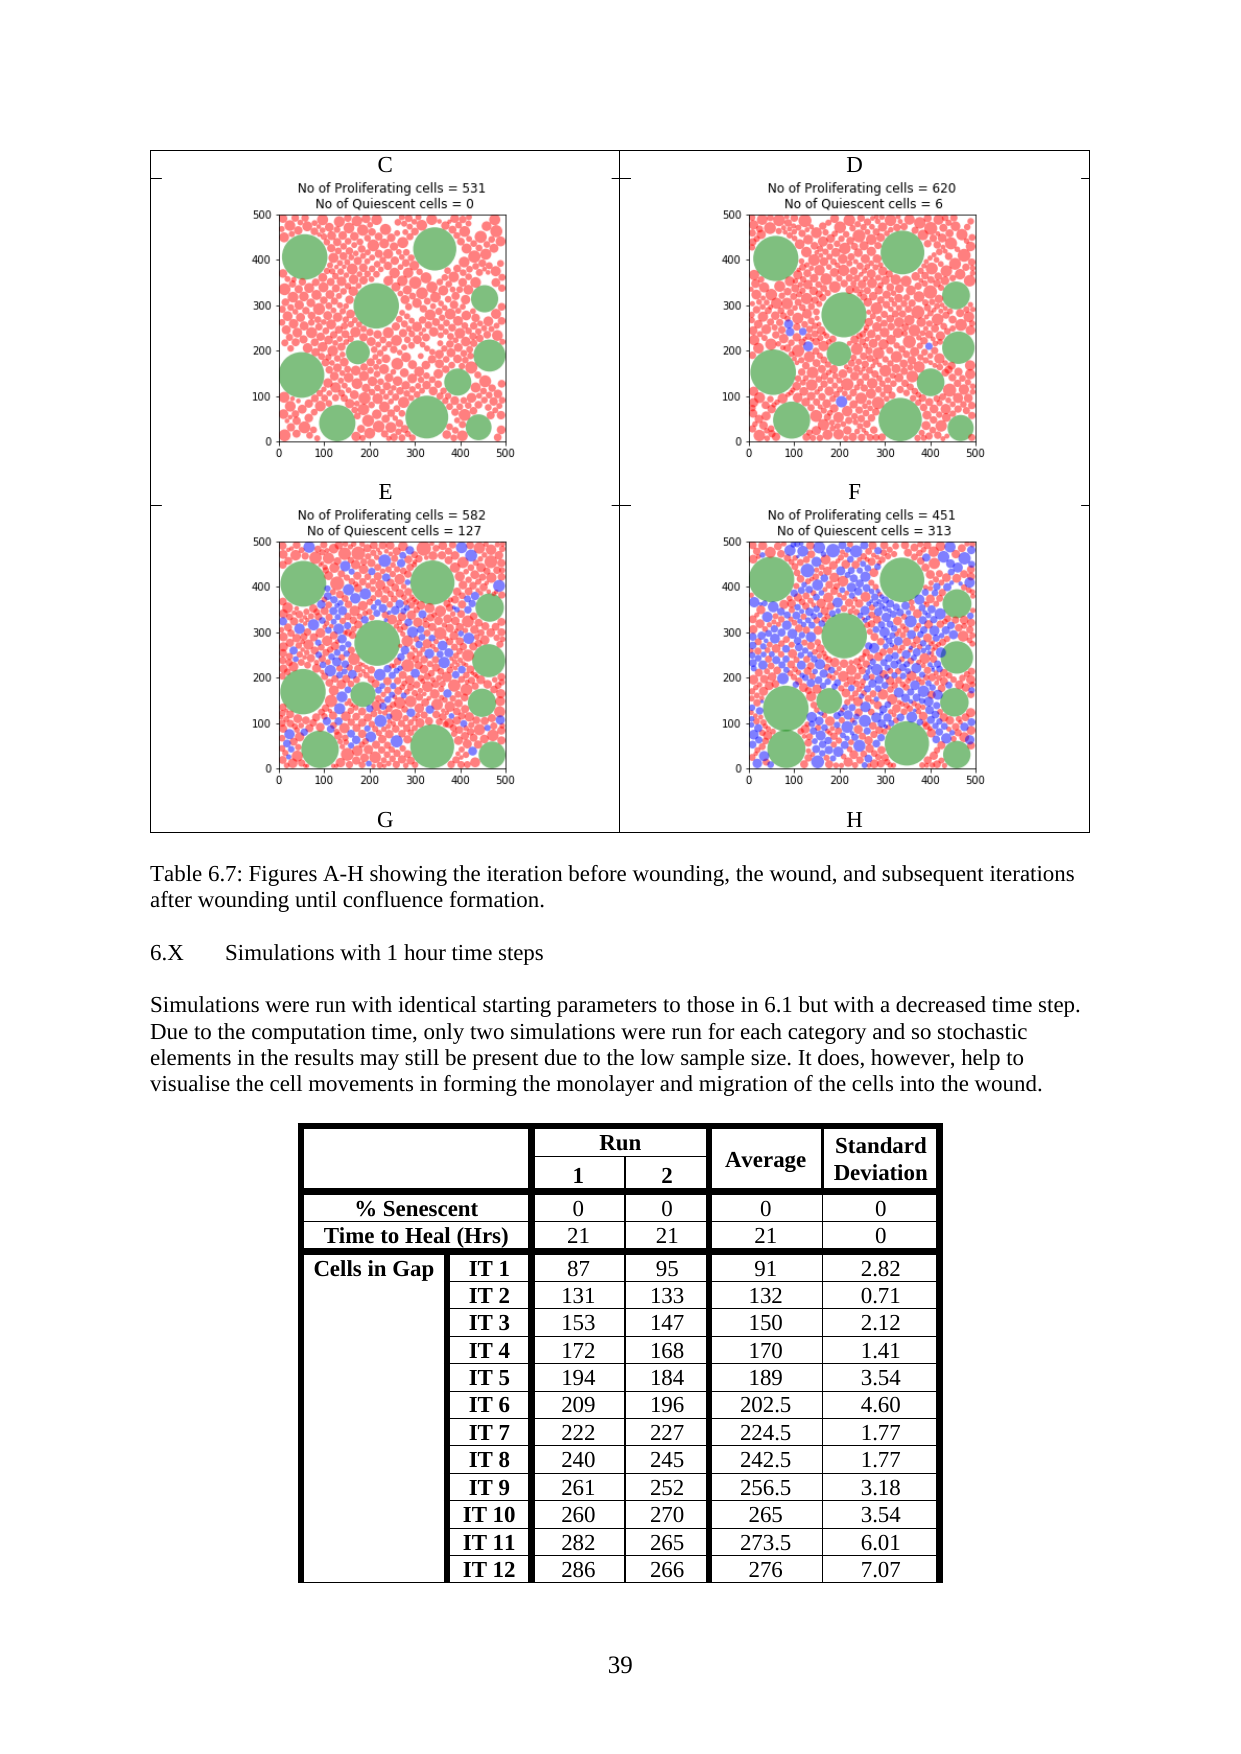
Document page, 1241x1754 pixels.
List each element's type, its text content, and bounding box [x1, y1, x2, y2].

table_cell 153 [535, 1309, 624, 1336]
table_cell IT 5 [450, 1364, 528, 1391]
text Simulations were run with identical starting parameters to those in 6.1 but with a decreased time step. Due to the computation time, only two simulations were run for each category and so stochastic elements in the results may still be present due to the low sample size. It does, however, help to visualise the cell movements in forming the monolayer and migration of the cells into the wound. [150, 991, 1090, 1097]
table_cell 189 [712, 1364, 822, 1391]
table_cell 3.18 [823, 1474, 936, 1500]
table_header Run [535, 1129, 706, 1156]
table_cell 87 [535, 1255, 624, 1281]
table_cell IT 2 [450, 1282, 528, 1308]
table_cell F [620, 179, 1089, 505]
table_cell 286 [535, 1556, 624, 1582]
table_cell 260 [535, 1501, 624, 1527]
table_cell 4.60 [823, 1392, 936, 1418]
table_cell 133 [626, 1282, 706, 1308]
table_cell 194 [535, 1364, 624, 1391]
table_cell H [620, 506, 1089, 832]
table_cell 196 [626, 1392, 706, 1418]
table_cell 270 [626, 1501, 706, 1527]
table_cell IT 4 [450, 1337, 528, 1363]
picture [161, 178, 612, 479]
table_cell 132 [712, 1282, 822, 1308]
table_cell 224.5 [712, 1419, 822, 1445]
table_cell 150 [712, 1309, 822, 1336]
table_cell 265 [712, 1501, 822, 1527]
table_cell 0 [535, 1195, 624, 1221]
table_header Standard Deviation [824, 1129, 936, 1188]
table_cell 172 [535, 1337, 624, 1363]
table_cell IT 12 [450, 1556, 528, 1582]
table_cell 256.5 [712, 1474, 822, 1500]
table_cell D [620, 151, 1089, 177]
table_cell IT 3 [450, 1309, 528, 1336]
table_cell 1.41 [823, 1337, 936, 1363]
table_cell 273.5 [712, 1529, 822, 1555]
table_cell 1 [535, 1157, 624, 1188]
table_cell 245 [626, 1446, 706, 1473]
table_cell 0 [823, 1195, 936, 1221]
table_cell IT 11 [450, 1529, 528, 1555]
table_cell 3.54 [823, 1501, 936, 1527]
table_cell % Senescent [304, 1195, 528, 1221]
table_cell Cells in Gap [304, 1255, 444, 1582]
table_cell 21 [535, 1222, 624, 1248]
table_cell 1.77 [823, 1446, 936, 1473]
table_cell IT 1 [450, 1255, 528, 1281]
table_header Average [712, 1129, 821, 1188]
table_cell 184 [626, 1364, 706, 1391]
table_cell 131 [535, 1282, 624, 1308]
table_cell 209 [535, 1392, 624, 1418]
table_cell 265 [626, 1529, 706, 1555]
picture [161, 505, 612, 806]
table_cell 0 [712, 1195, 822, 1221]
picture [631, 505, 1082, 806]
table_cell 282 [535, 1529, 624, 1555]
table_cell C [151, 151, 619, 177]
table_cell 6.01 [823, 1529, 936, 1555]
table_header [304, 1129, 528, 1188]
table_cell 91 [712, 1255, 822, 1281]
table_cell G [151, 506, 619, 832]
table_cell 261 [535, 1474, 624, 1500]
table_cell 222 [535, 1419, 624, 1445]
table_cell 252 [626, 1474, 706, 1500]
table_cell 1.77 [823, 1419, 936, 1445]
table_cell 21 [712, 1222, 822, 1248]
table_cell 3.54 [823, 1364, 936, 1391]
table_cell 242.5 [712, 1446, 822, 1473]
table_cell 266 [626, 1556, 706, 1582]
picture [631, 178, 1082, 479]
table_cell 2 [626, 1157, 706, 1188]
table_cell 227 [626, 1419, 706, 1445]
table_cell Time to Heal (Hrs) [304, 1222, 528, 1248]
table_cell IT 9 [450, 1474, 528, 1500]
table_cell 0 [823, 1222, 936, 1248]
table_cell 7.07 [823, 1556, 936, 1582]
table_cell 95 [626, 1255, 706, 1281]
table_cell 2.12 [823, 1309, 936, 1336]
table_cell 21 [626, 1222, 706, 1248]
table_cell 170 [712, 1337, 822, 1363]
table_cell 202.5 [712, 1392, 822, 1418]
table_cell 168 [626, 1337, 706, 1363]
table_cell 240 [535, 1446, 624, 1473]
table_cell 0.71 [823, 1282, 936, 1308]
table_cell 276 [712, 1556, 822, 1582]
table_cell IT 7 [450, 1419, 528, 1445]
text Table 6.7: Figures A-H showing the iteration before wounding, the wound, and subsequent iterations after wounding until confluence formation. 6.X Simulations with 1 hour time steps [150, 859, 1090, 965]
table_cell 2.82 [823, 1255, 936, 1281]
table_cell IT 10 [450, 1501, 528, 1527]
table_cell IT 8 [450, 1446, 528, 1473]
table_cell E [151, 179, 619, 505]
table_cell 0 [626, 1195, 706, 1221]
table_cell IT 6 [450, 1392, 528, 1418]
table_cell 147 [626, 1309, 706, 1336]
